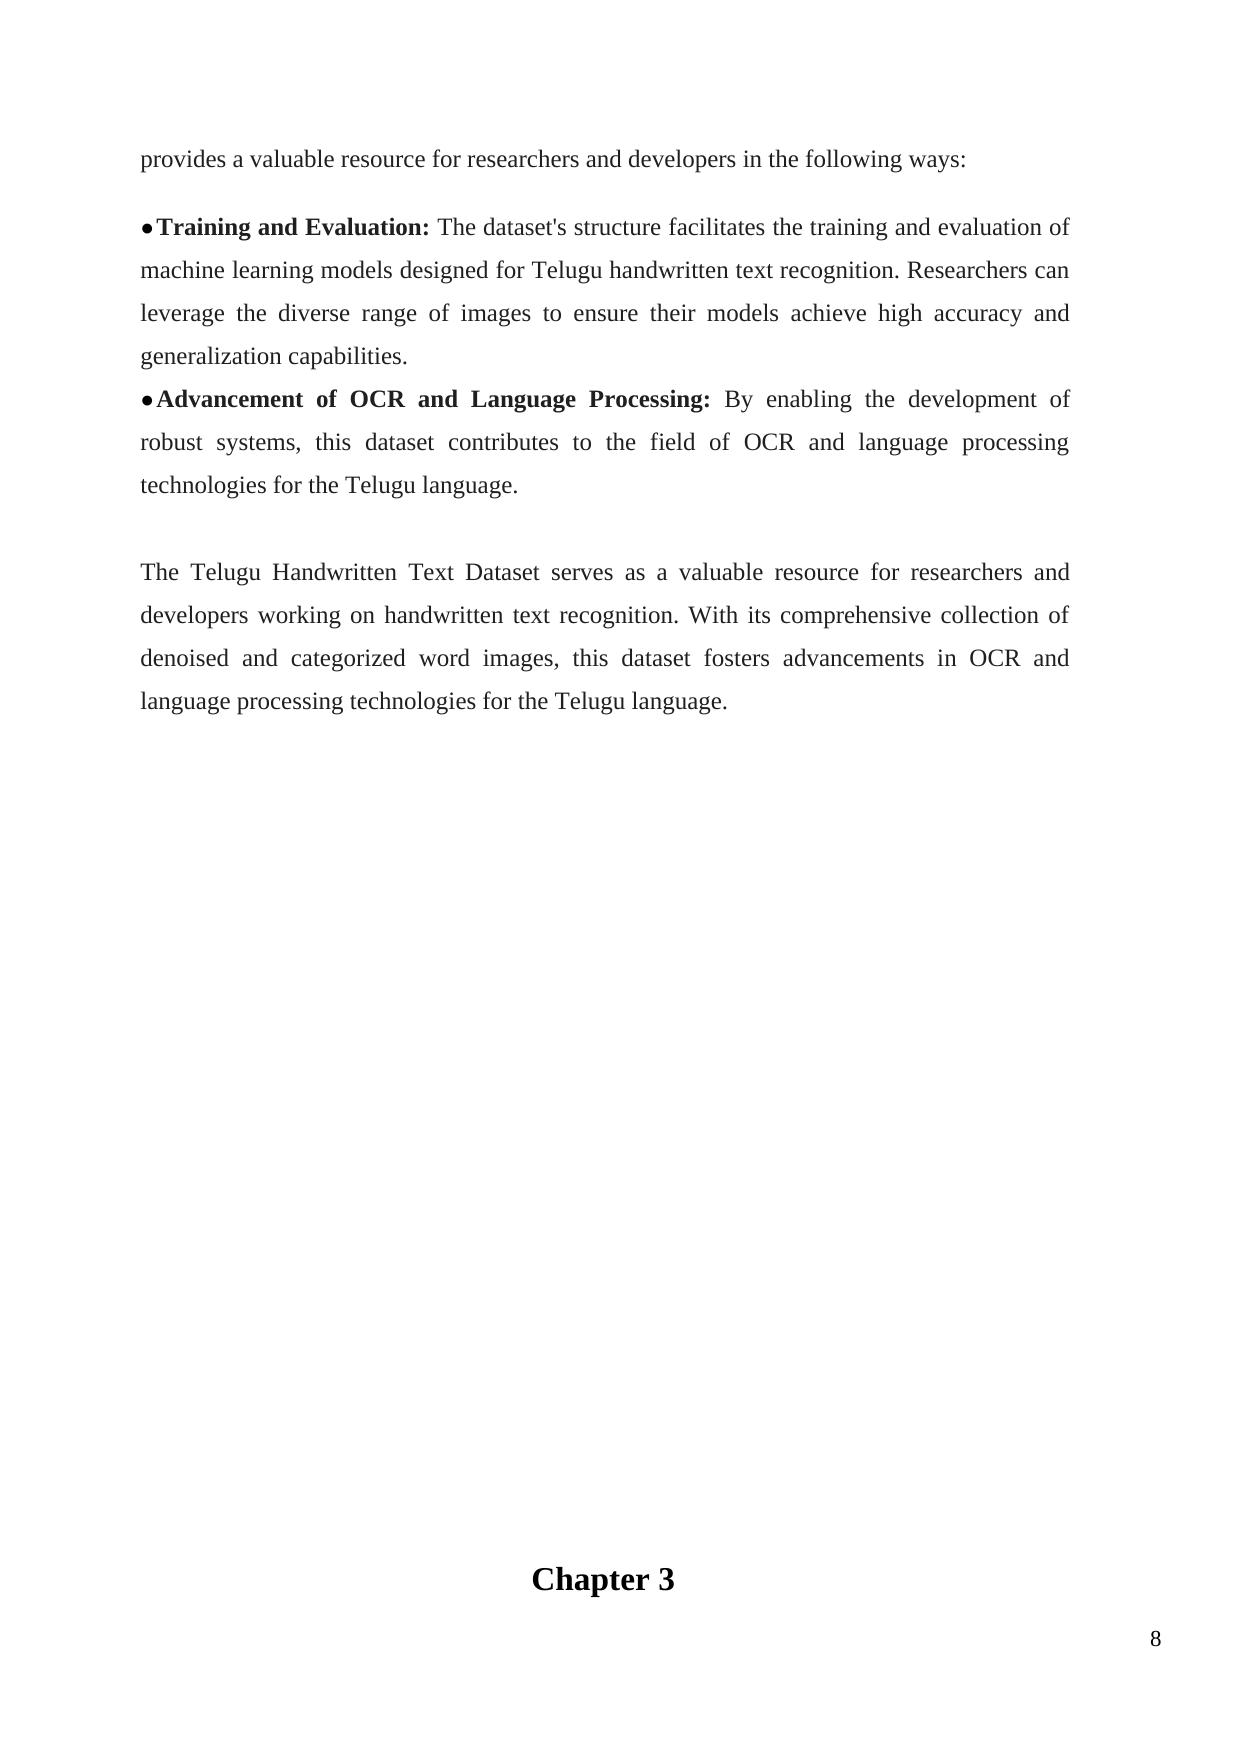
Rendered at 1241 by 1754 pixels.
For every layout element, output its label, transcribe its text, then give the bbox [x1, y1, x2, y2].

text The Telugu Handwritten Text Dataset serves as a valuable resource for researchers and developers working on handwritten text recognition. With its comprehensive collection of denoised and categorized word images, this dataset fosters advancements in OCR and language processing technologies for the Telugu language. [140, 557, 1071, 715]
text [140, 144, 1071, 172]
text Chapter 3 [515, 1559, 1071, 1598]
list Advancement of OCR and Language Processing: By enabling the development of robust systems, this dataset contributes to the field of OCR and language processing technologies for the Telugu language. [140, 384, 1071, 499]
list Training and Evaluation: The dataset's structure facilitates the training and evaluation of machine learning models designed for Telugu handwritten text recognition. Researchers can leverage the diverse range of images to ensure their models achieve high accuracy and generalization capabilities. [140, 212, 1071, 370]
